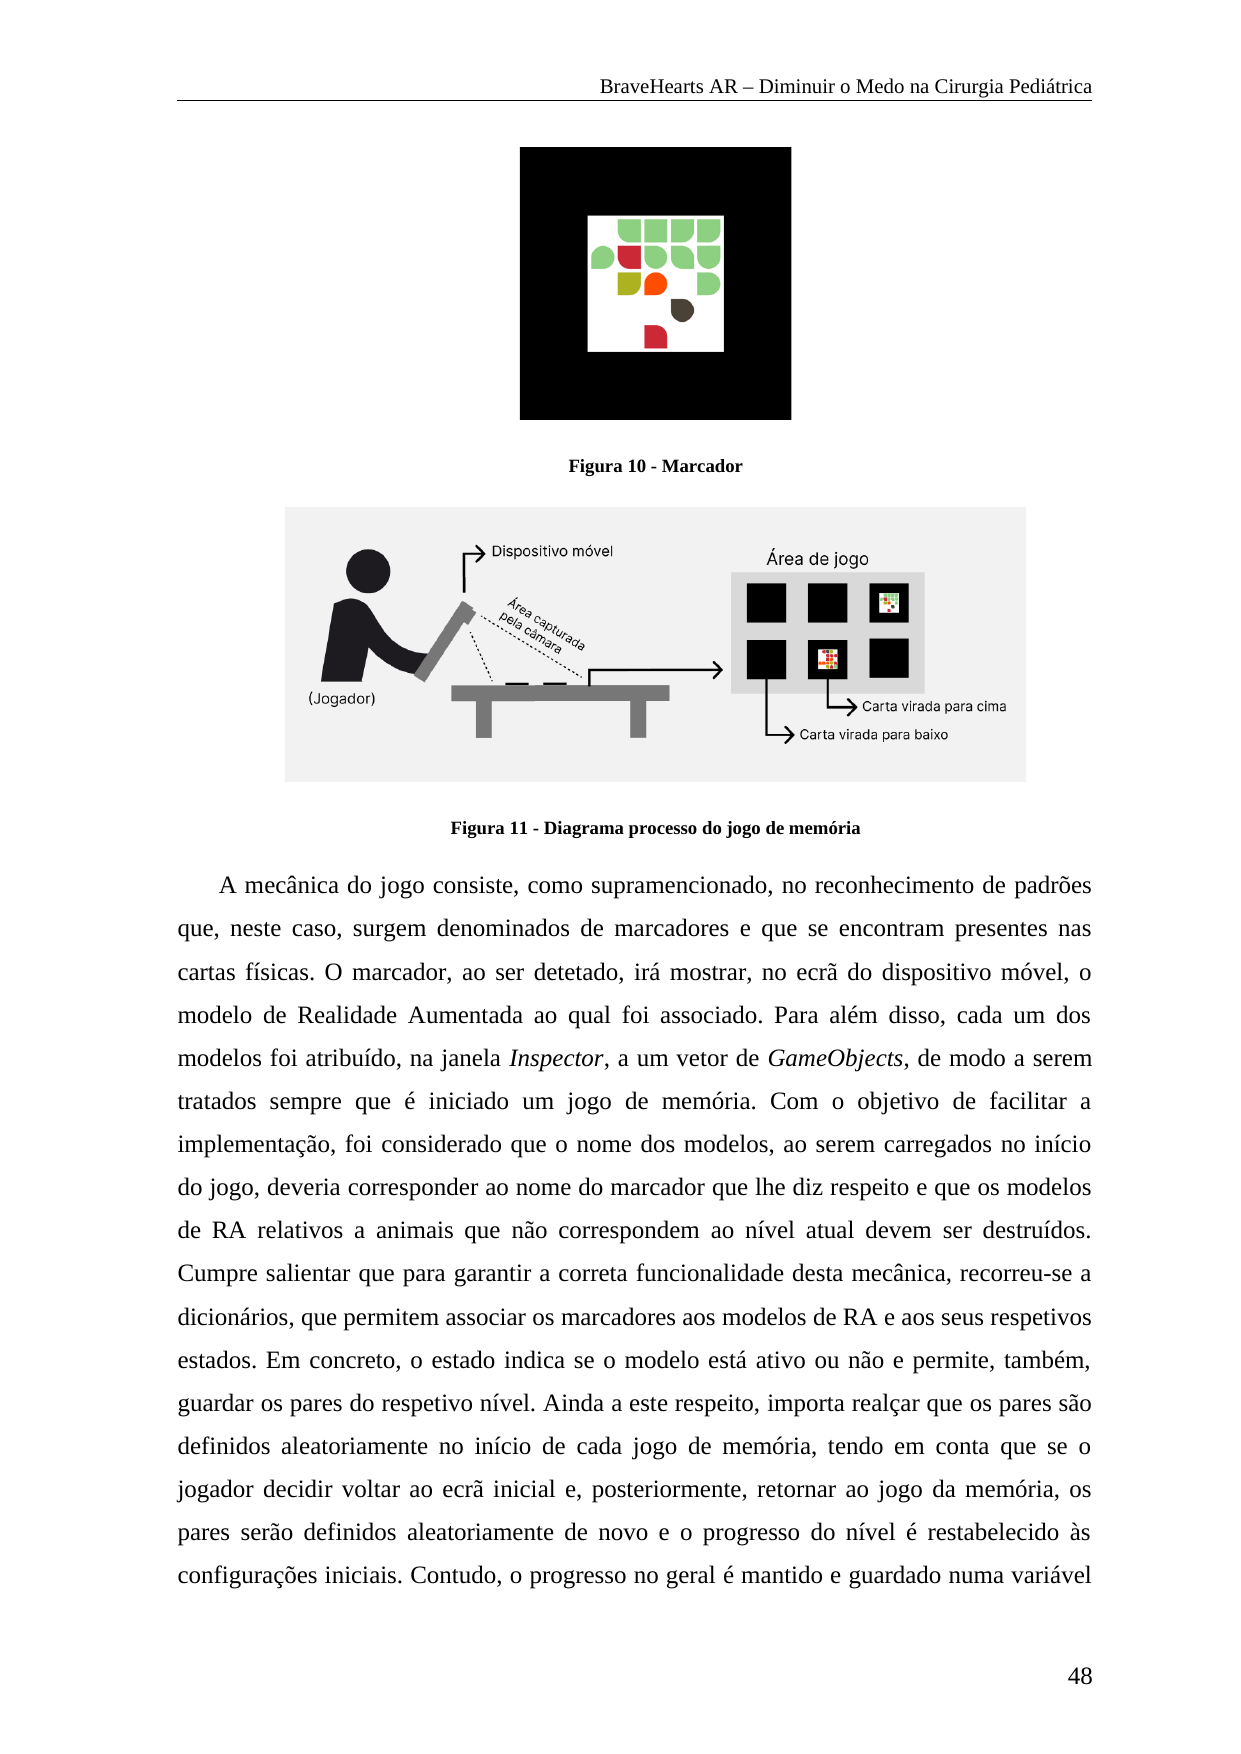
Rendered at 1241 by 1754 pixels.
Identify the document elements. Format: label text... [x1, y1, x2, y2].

text Figura 11 - Diagrama processo do jogo de memória [177, 817, 1092, 839]
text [177, 870, 1092, 1589]
text Figura 10 - Marcador [177, 454, 1092, 476]
picture [519, 147, 792, 420]
picture [284, 507, 1027, 782]
